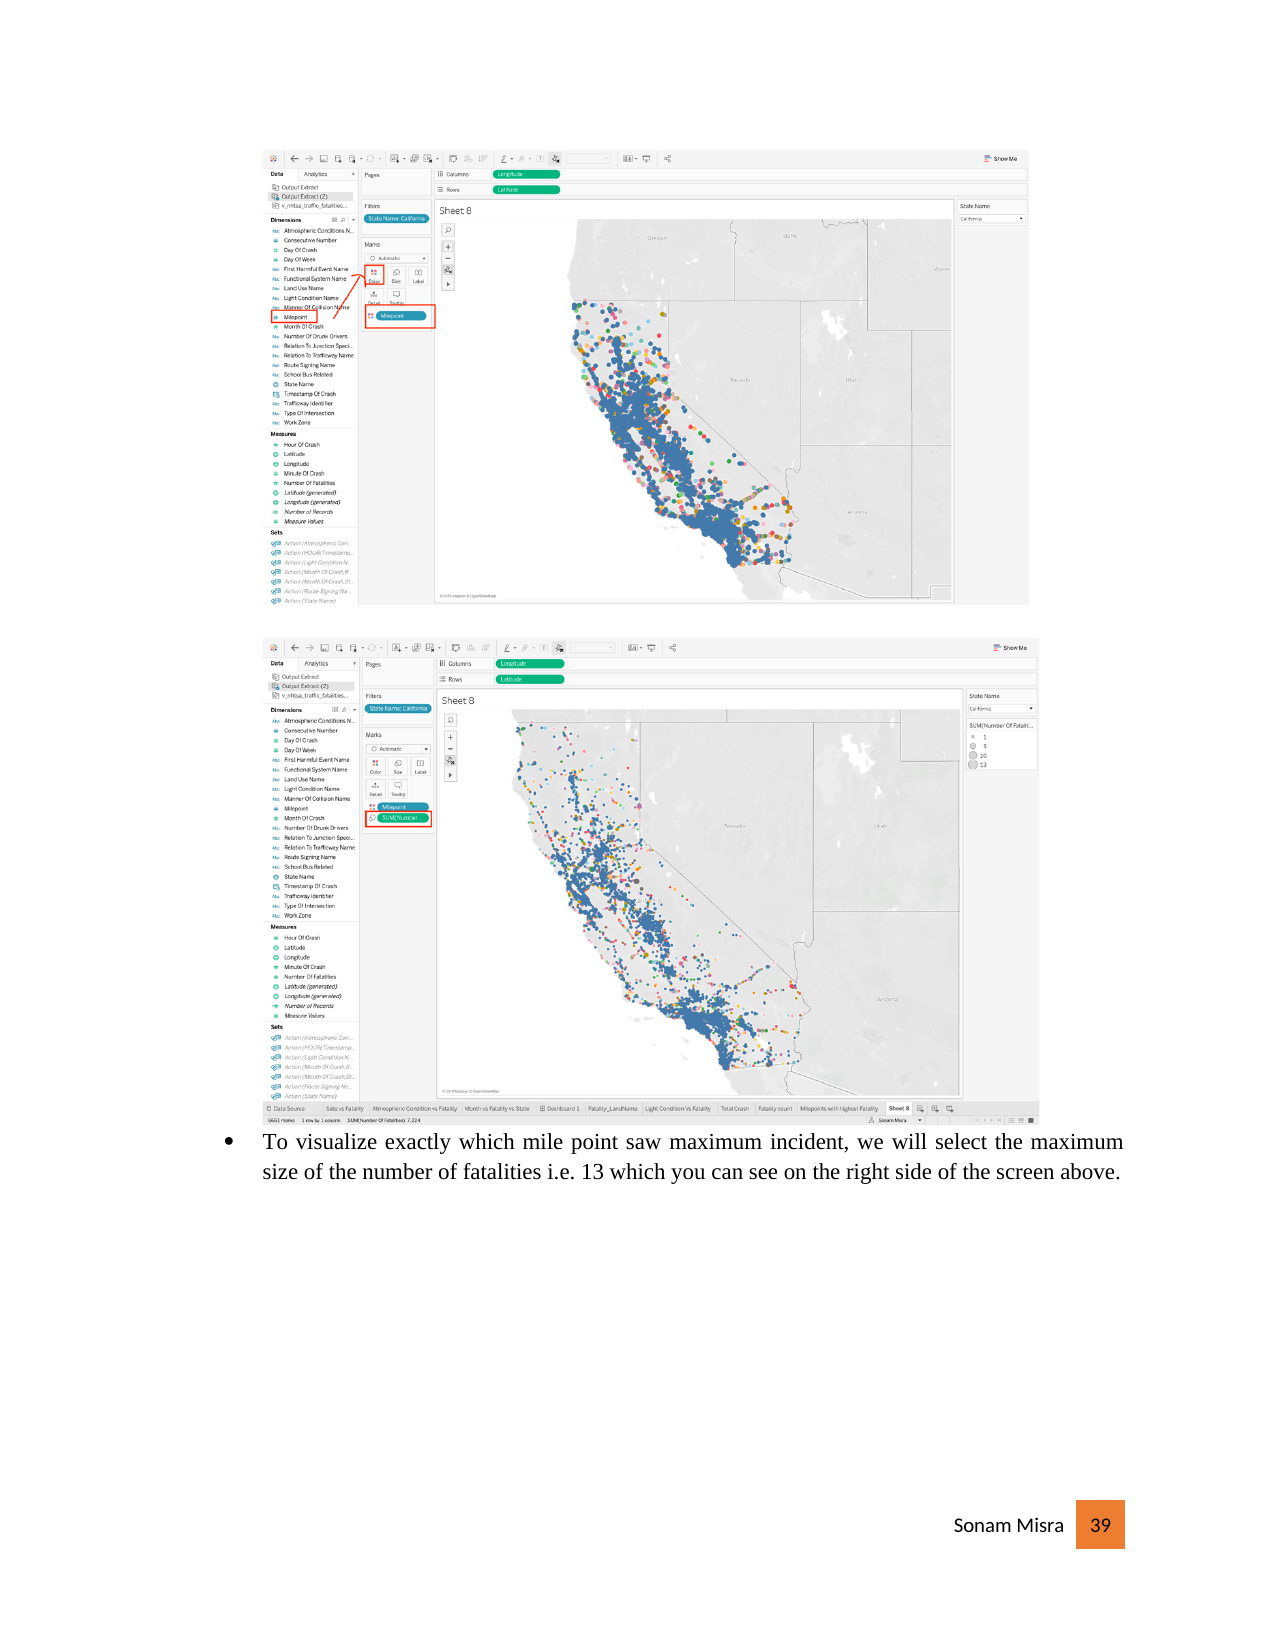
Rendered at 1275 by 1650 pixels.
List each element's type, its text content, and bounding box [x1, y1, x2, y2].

list To visualize exactly which mile point saw maximum incident, we will select the maximum size of the number of fatalities i.e. 13 which you can see on the right side of the screen above. [225, 1128, 1125, 1185]
picture [262, 150, 1030, 605]
picture [262, 638, 1040, 1125]
